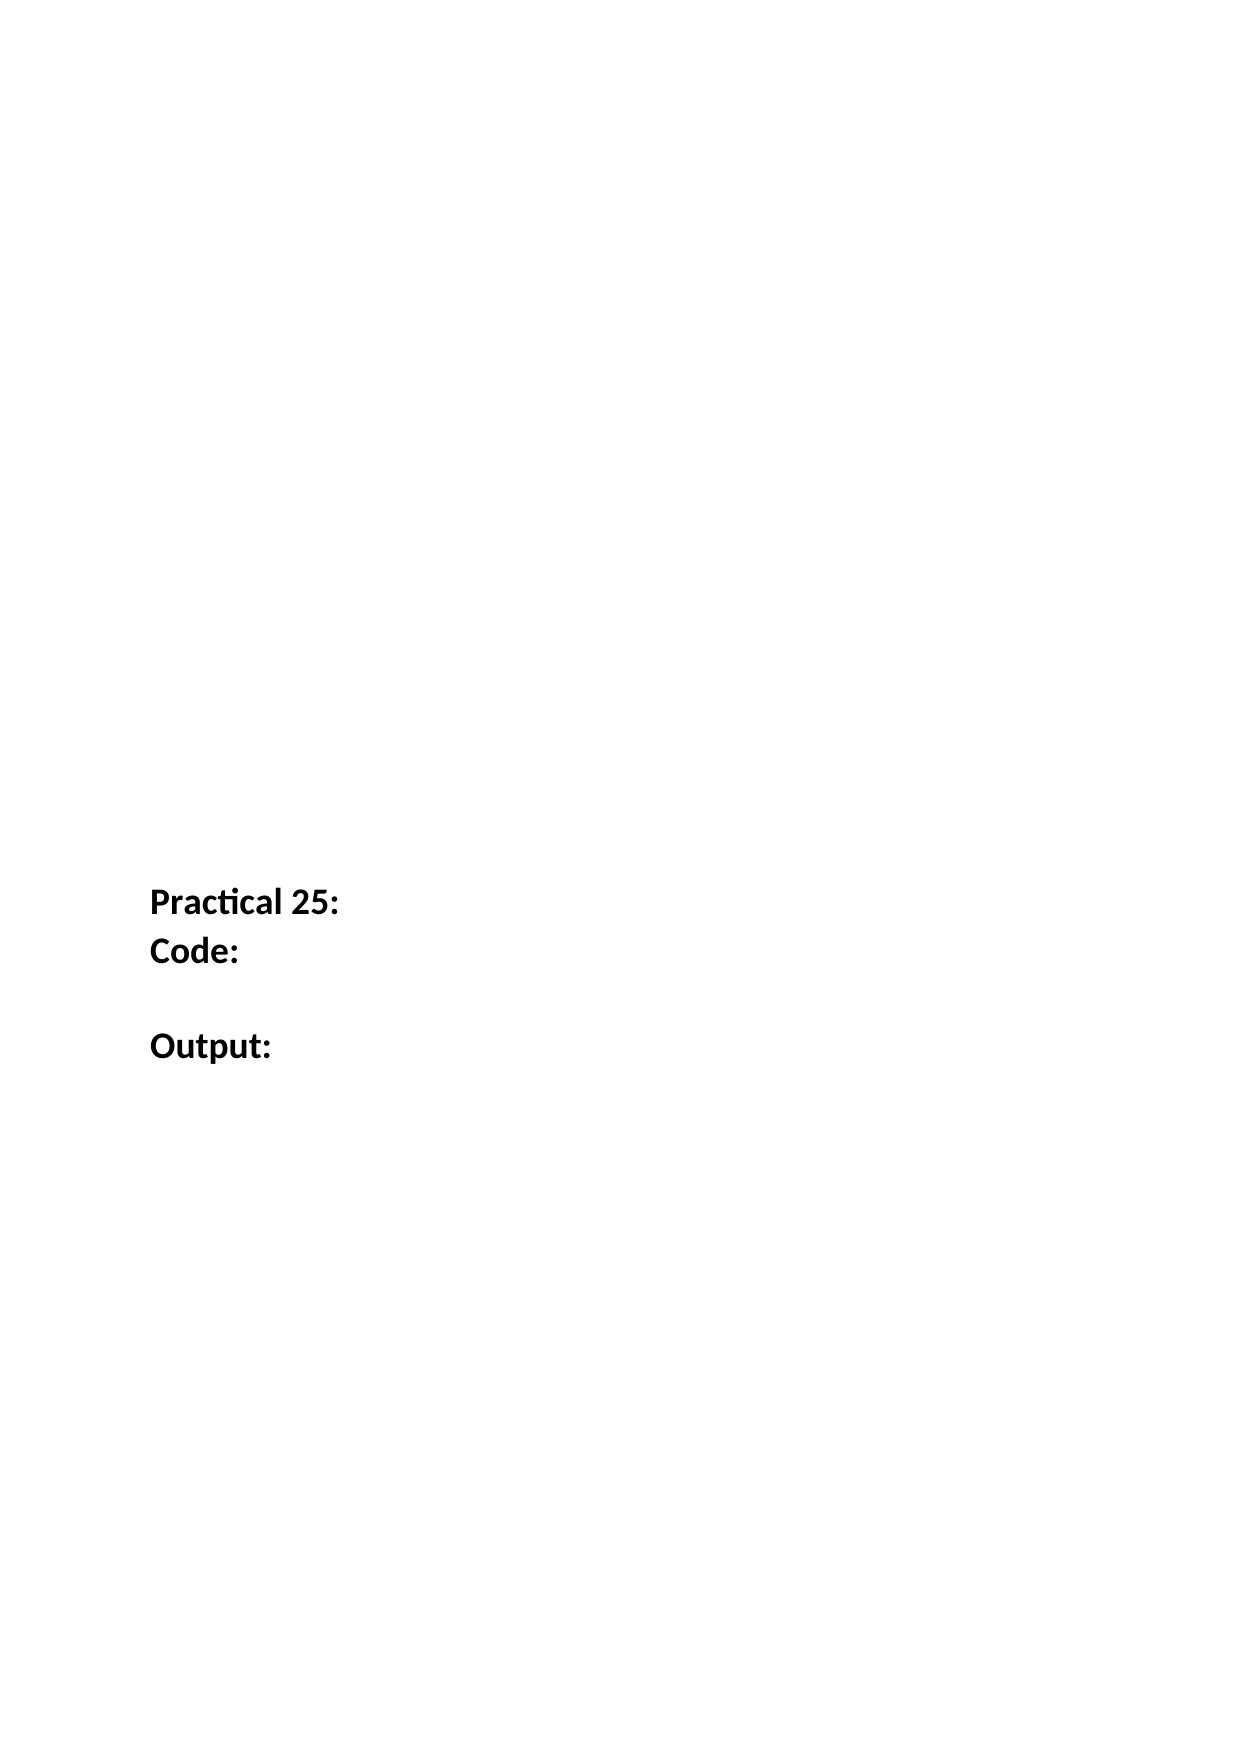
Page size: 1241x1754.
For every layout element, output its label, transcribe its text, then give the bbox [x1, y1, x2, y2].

text Output: [150, 1022, 1090, 1098]
text Practical 25: Code: [150, 878, 1090, 1003]
